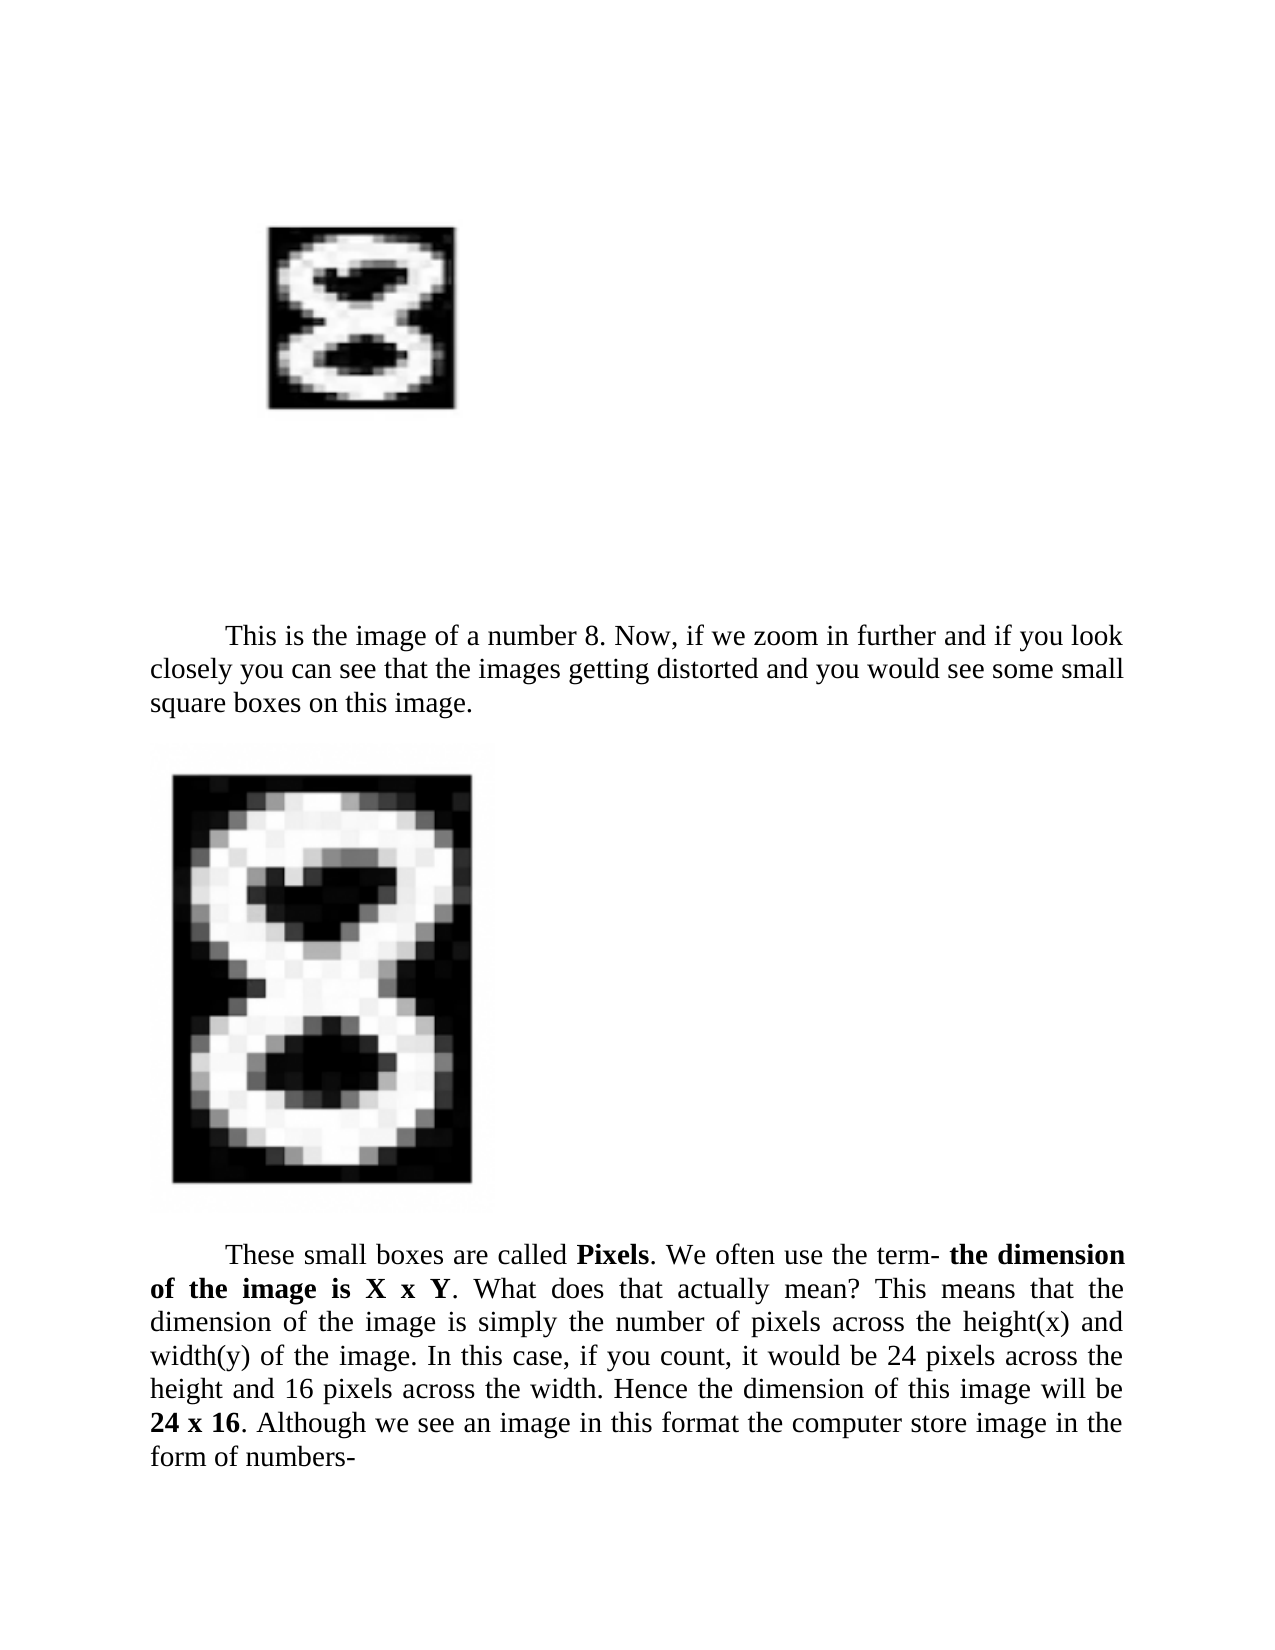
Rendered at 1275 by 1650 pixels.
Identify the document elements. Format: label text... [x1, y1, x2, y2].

picture [150, 743, 495, 1213]
text This is the image of a number 8. Now, if we zoom in further and if you look closely you can see that the images getting distorted and you would see some small square boxes on this image. [150, 618, 1125, 719]
text These small boxes are called Pixels. We often use the term- the dimension of the image is X x Y. What does that actually mean? This means that the dimension of the image is simply the number of pixels across the height(x) and width(y) of the image. In this case, if you count, it would be 24 pixels across the height and 16 pixels across the width. Hence the dimension of this image will be 24 x 16. Although we see an image in this format the computer store image in the form of numbers- [150, 1237, 1125, 1472]
picture [150, 150, 689, 540]
